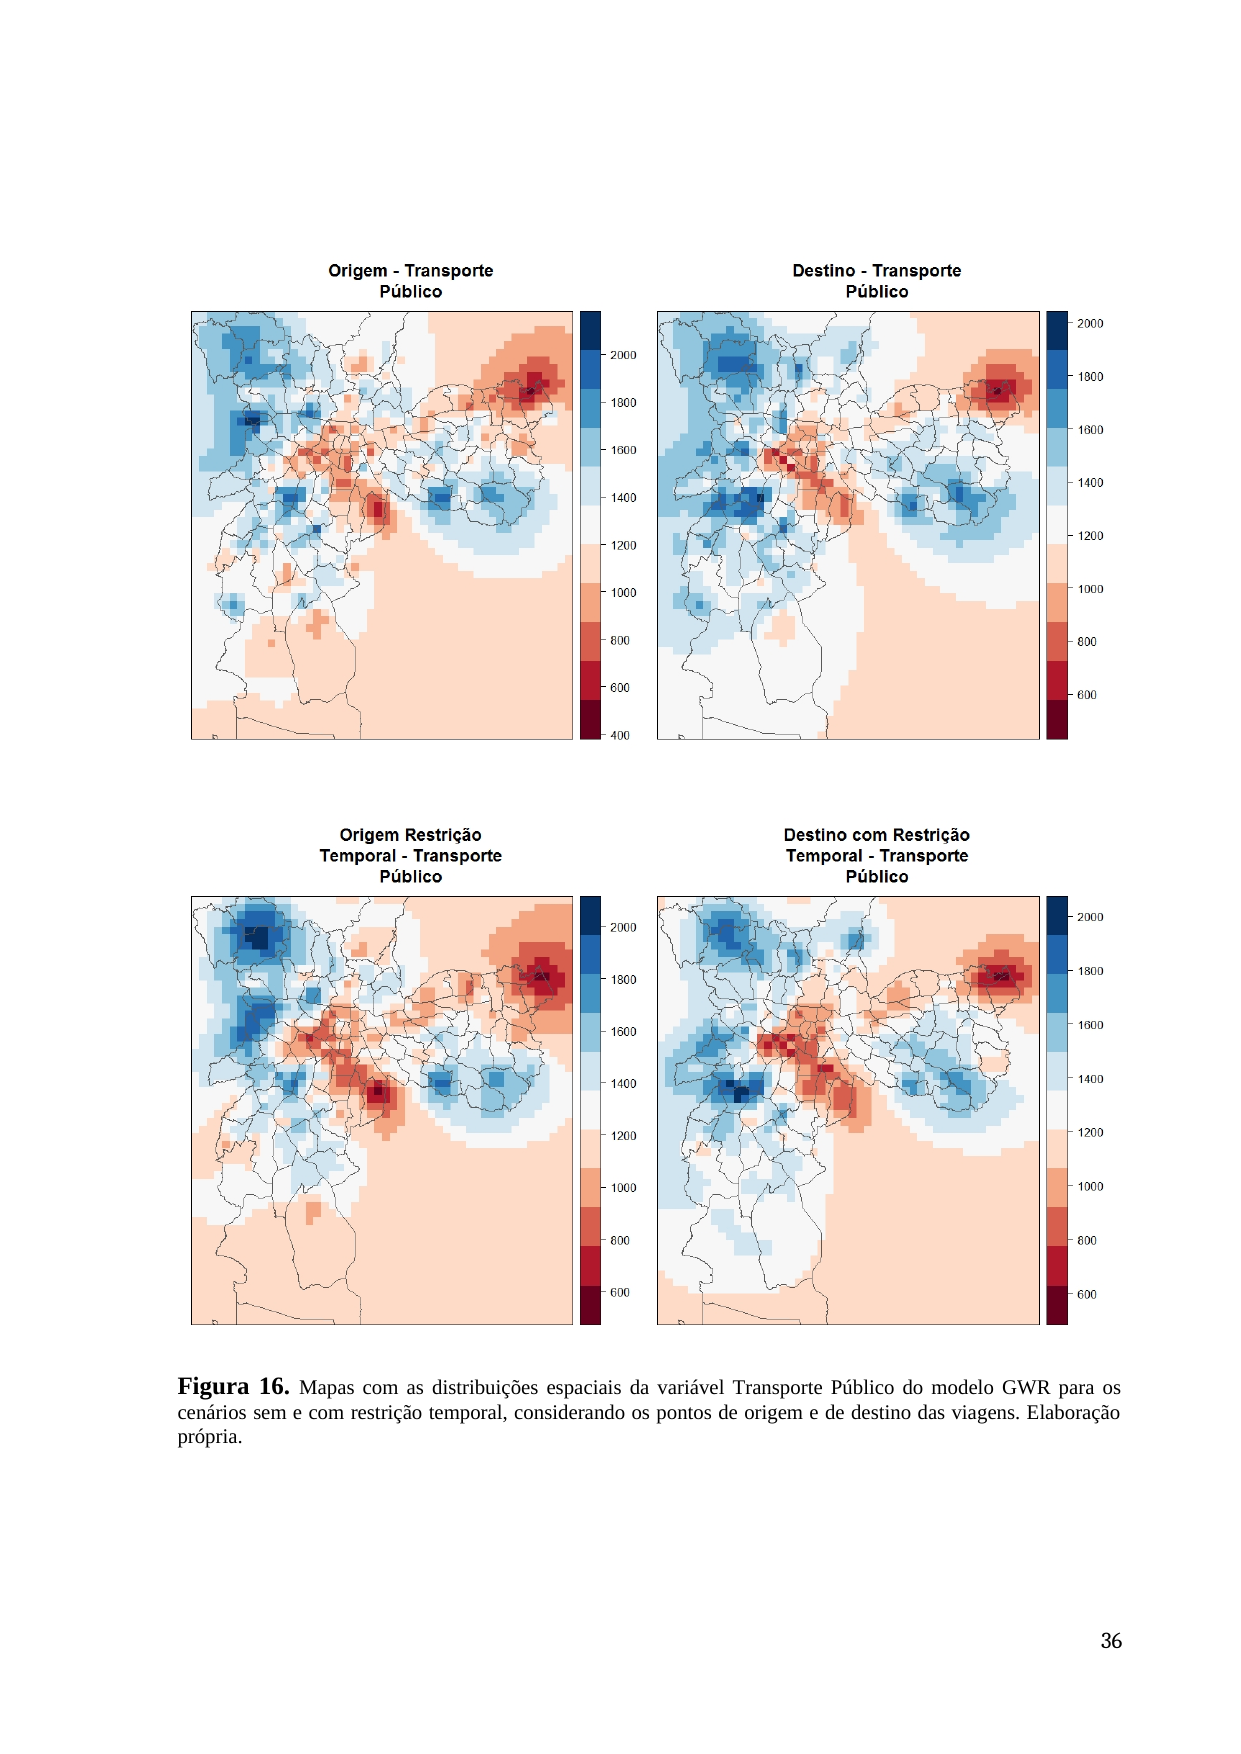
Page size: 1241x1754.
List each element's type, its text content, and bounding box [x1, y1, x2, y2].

picture [177, 220, 1111, 1371]
text Figura 16. Mapas com as distribuições espaciais da variável Transporte Público do modelo GWR para os cenários sem e com restrição temporal, considerando os pontos de origem e de destino das viagens. Elaboração própria. [177, 1371, 1122, 1448]
